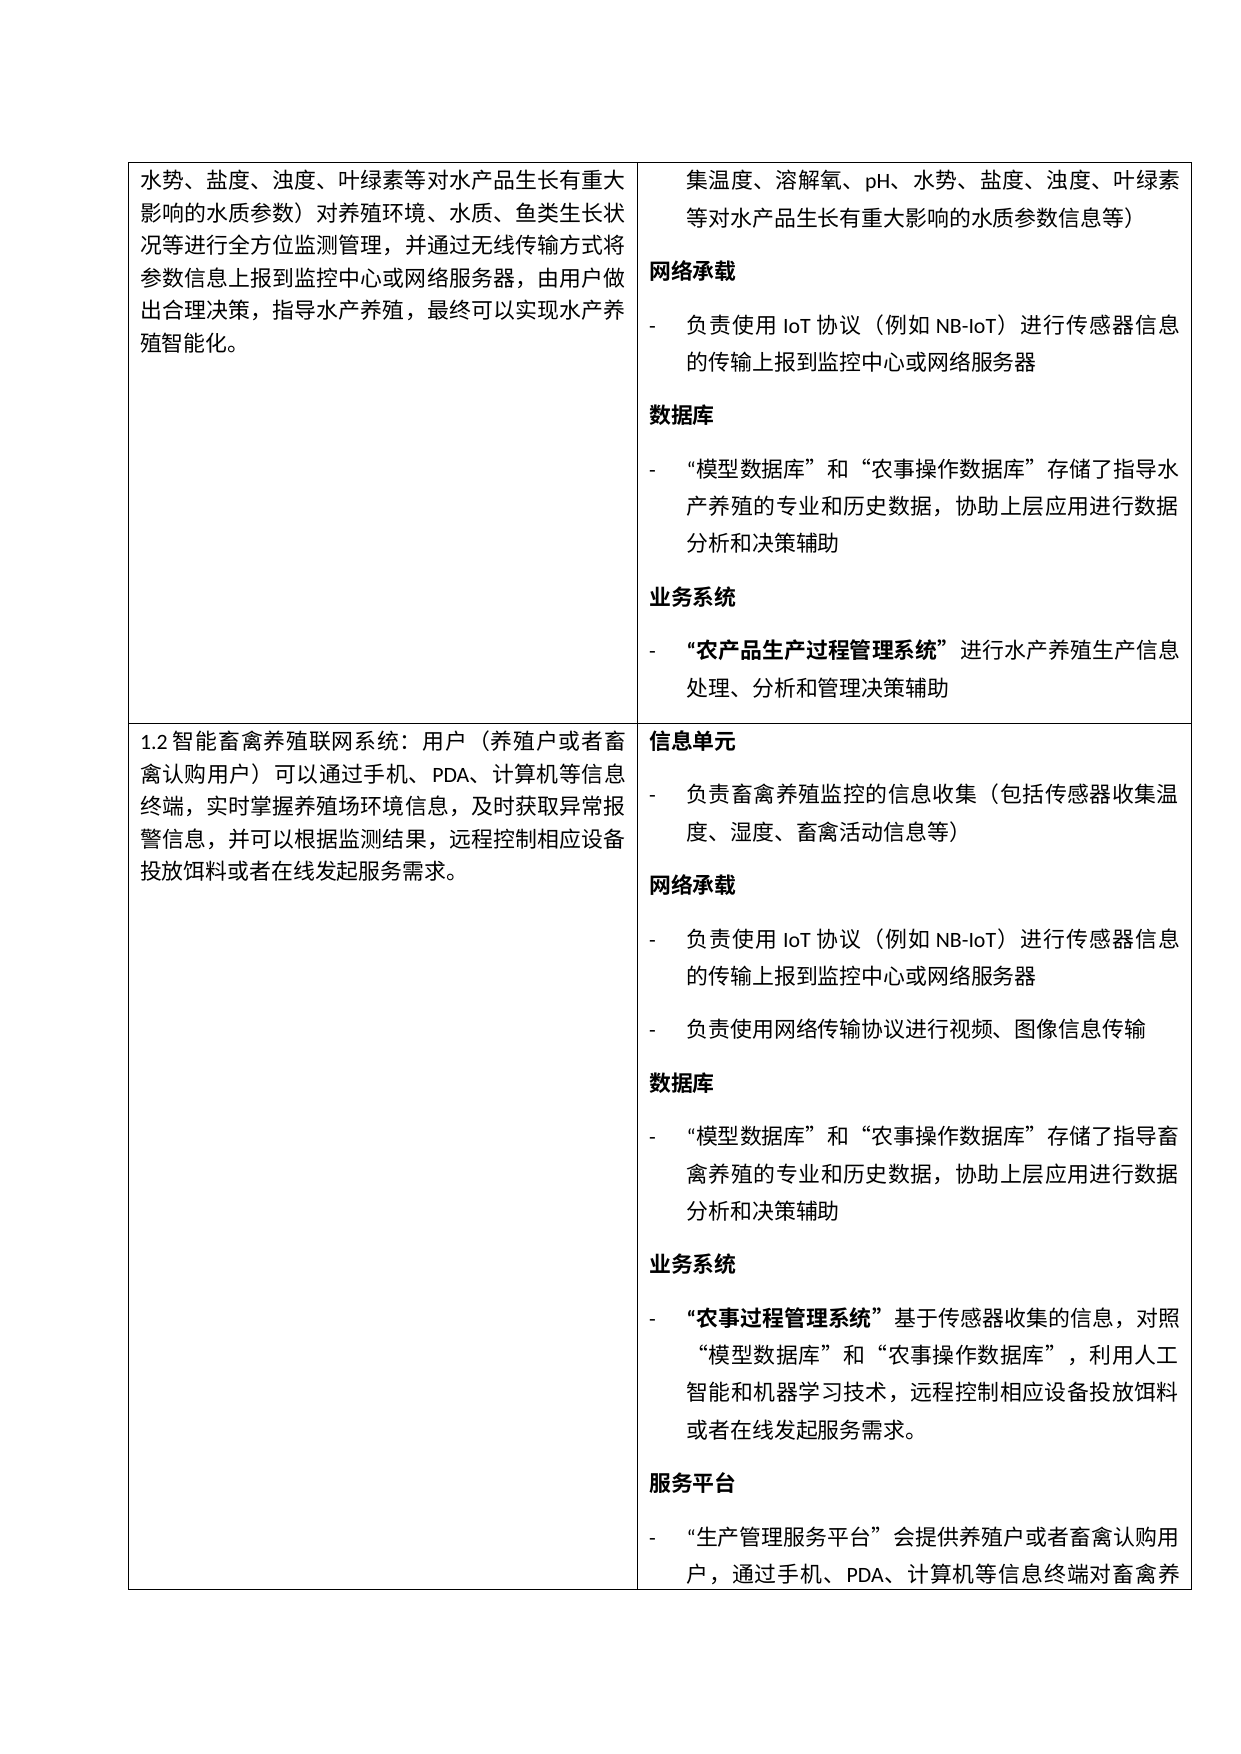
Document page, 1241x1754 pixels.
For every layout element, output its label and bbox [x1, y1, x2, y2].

table_cell [129, 724, 637, 1589]
table_cell [638, 724, 1191, 1589]
table_cell [638, 163, 1191, 723]
table_cell [129, 163, 637, 723]
